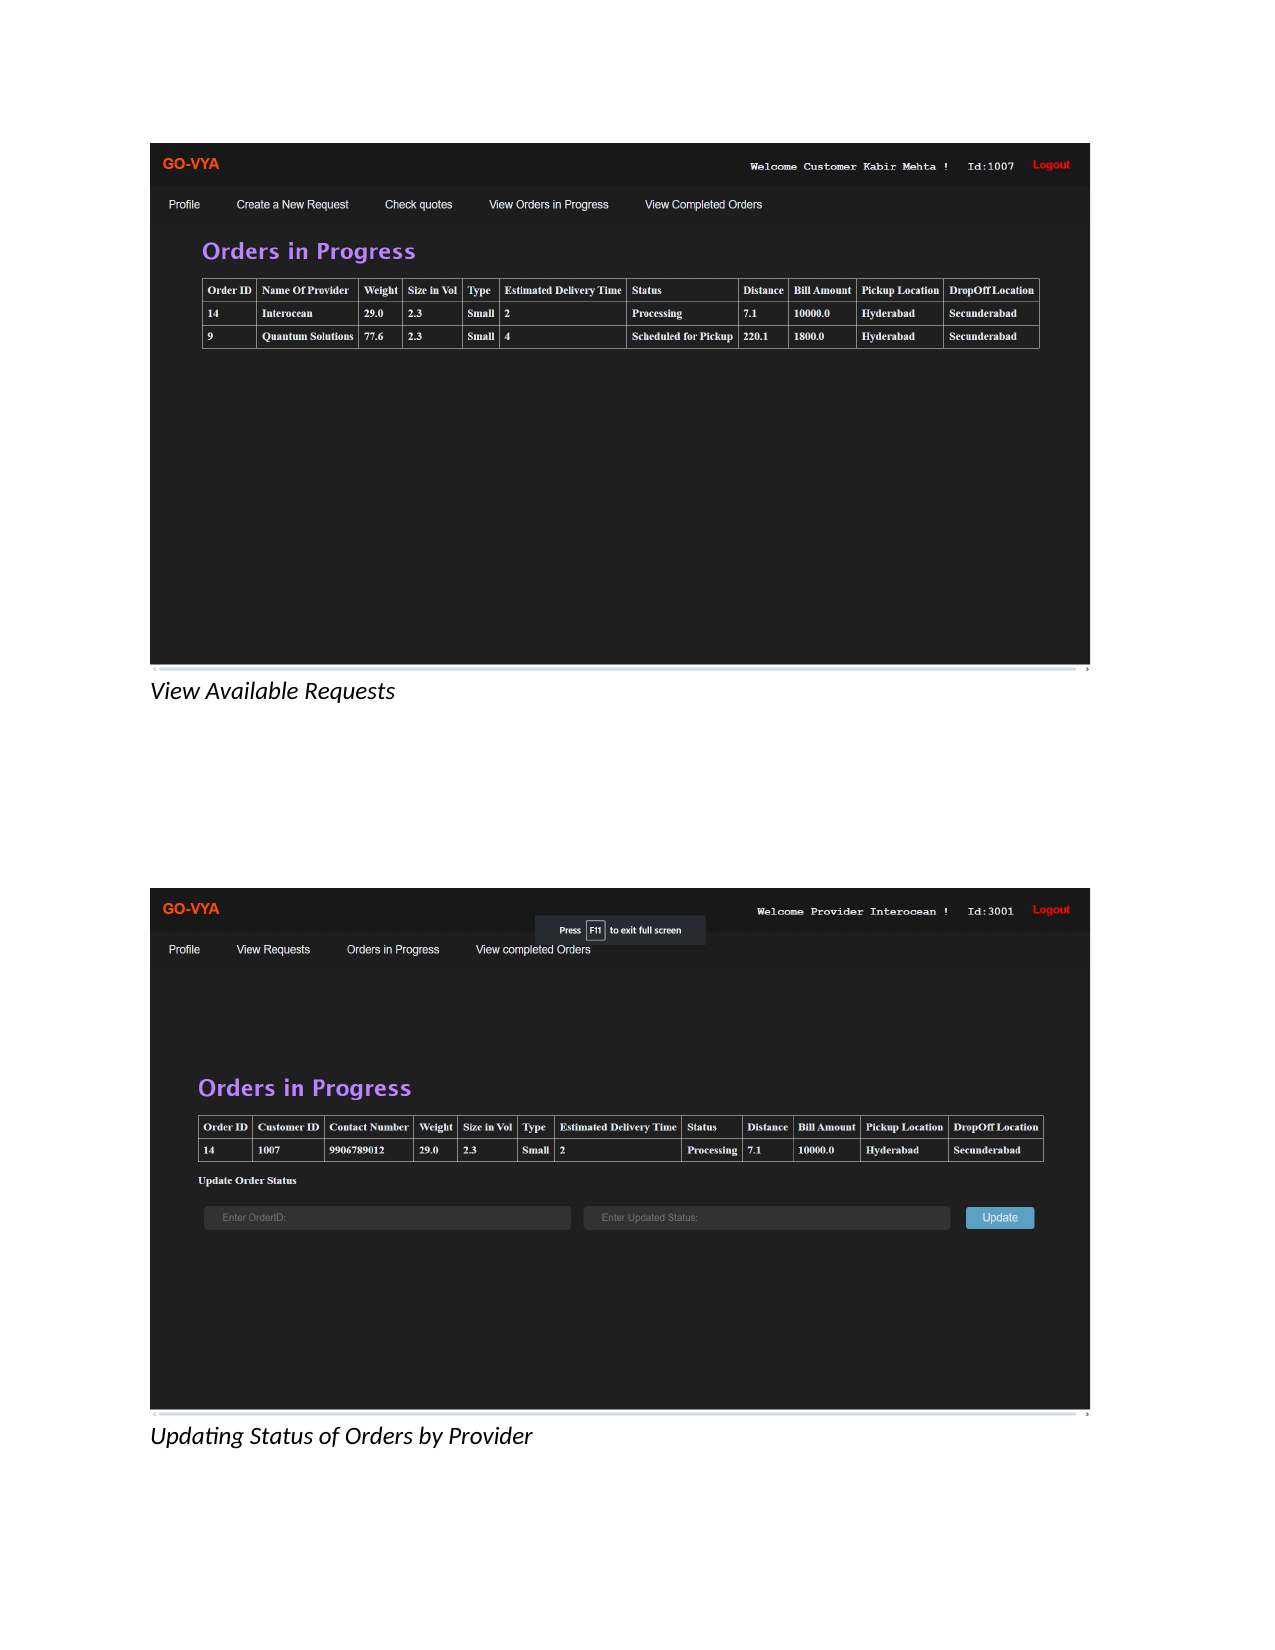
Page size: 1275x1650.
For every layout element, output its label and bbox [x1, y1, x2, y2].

picture [150, 888, 1091, 1418]
picture [150, 143, 1091, 673]
